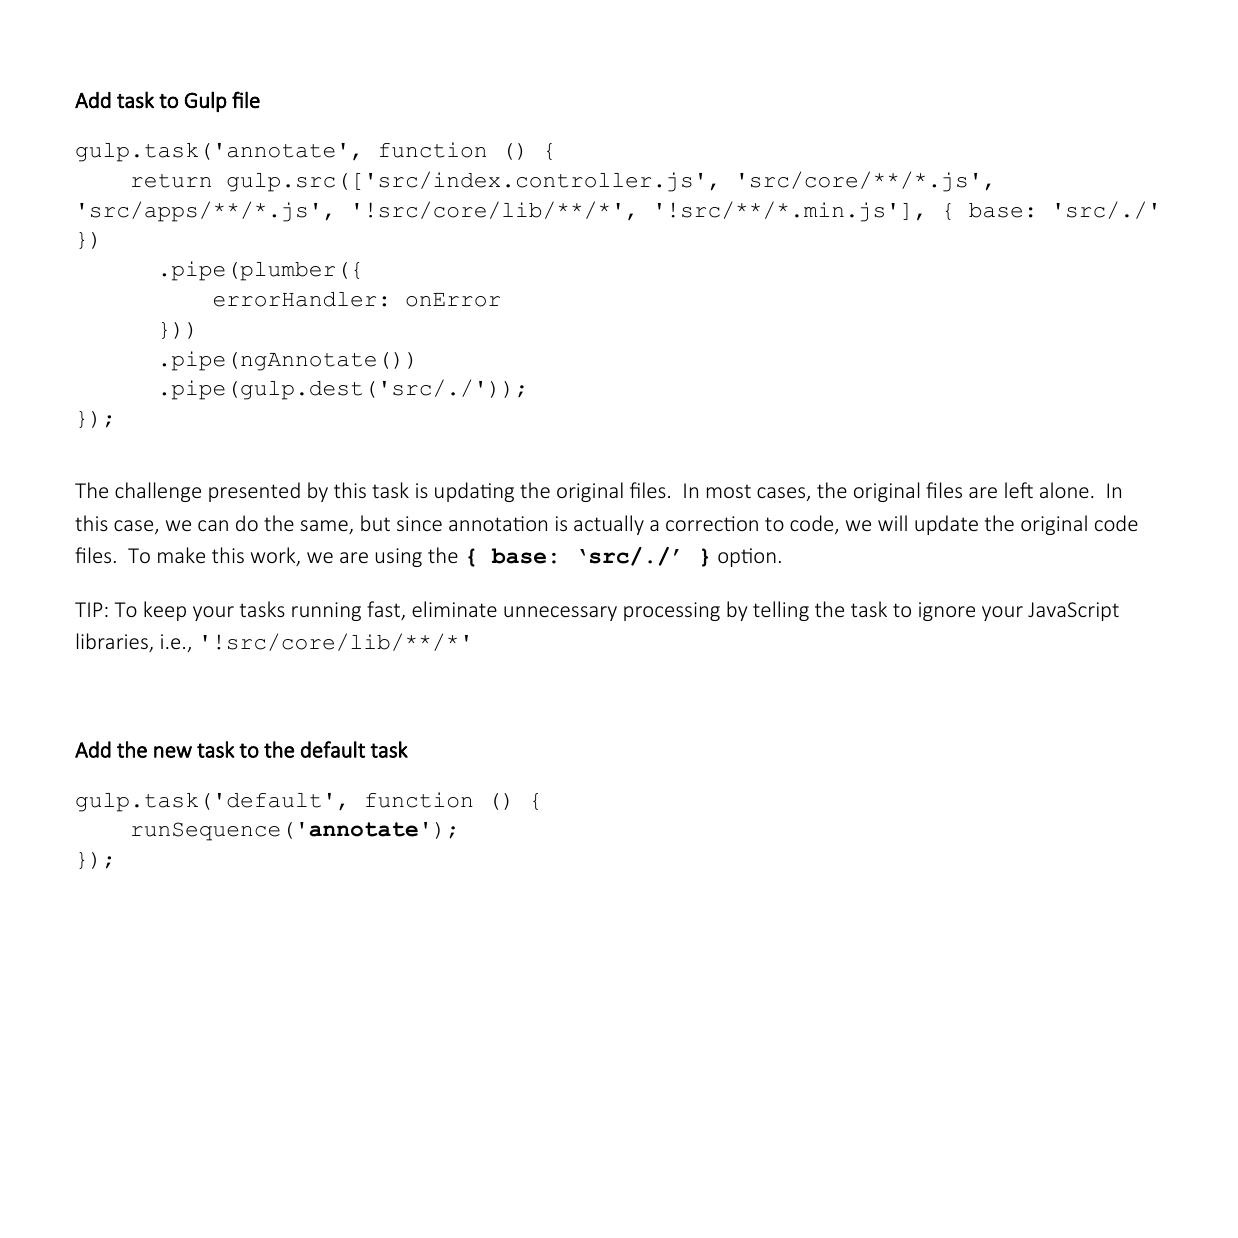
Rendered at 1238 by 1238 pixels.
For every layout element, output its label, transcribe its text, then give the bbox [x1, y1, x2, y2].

text .pipe(ngAnnotate()) [75, 347, 1162, 373]
text .pipe(plumber({ [75, 258, 1162, 283]
text runSequence('annotate'); [75, 818, 1162, 844]
text .pipe(gulp.dest('src/./')); [75, 377, 1162, 403]
text Add the new task to the default task [75, 735, 1162, 763]
text Add task to Gulp file [75, 85, 1162, 113]
text gulp.task('default', function () { [75, 788, 1162, 814]
text })) [75, 317, 1162, 343]
text }); [75, 407, 1162, 432]
text errorHandler: onError [75, 287, 1162, 313]
text gulp.task('annotate', function () { [75, 138, 1162, 164]
text TIP: To keep your tasks running fast, eliminate unnecessary processing by telling the task to ignore your JavaScript libraries, i.e., '!src/core/lib/**/*' [75, 595, 1162, 657]
text The challenge presented by this task is updating the original files. In most cases, the original files are left alone. In this case, we can do the same, but since annotation is actually a correction to code, we will update the original code files. To make this work, we are using the { base: ‘src/./’ } option. [75, 477, 1162, 570]
text return gulp.src(['src/index.controller.js', 'src/core/**/*.js', 'src/apps/**/*.js', '!src/core/lib/**/*', '!src/**/*.min.js'], { base: 'src/./' }) [75, 168, 1162, 254]
text }); [75, 847, 1162, 873]
